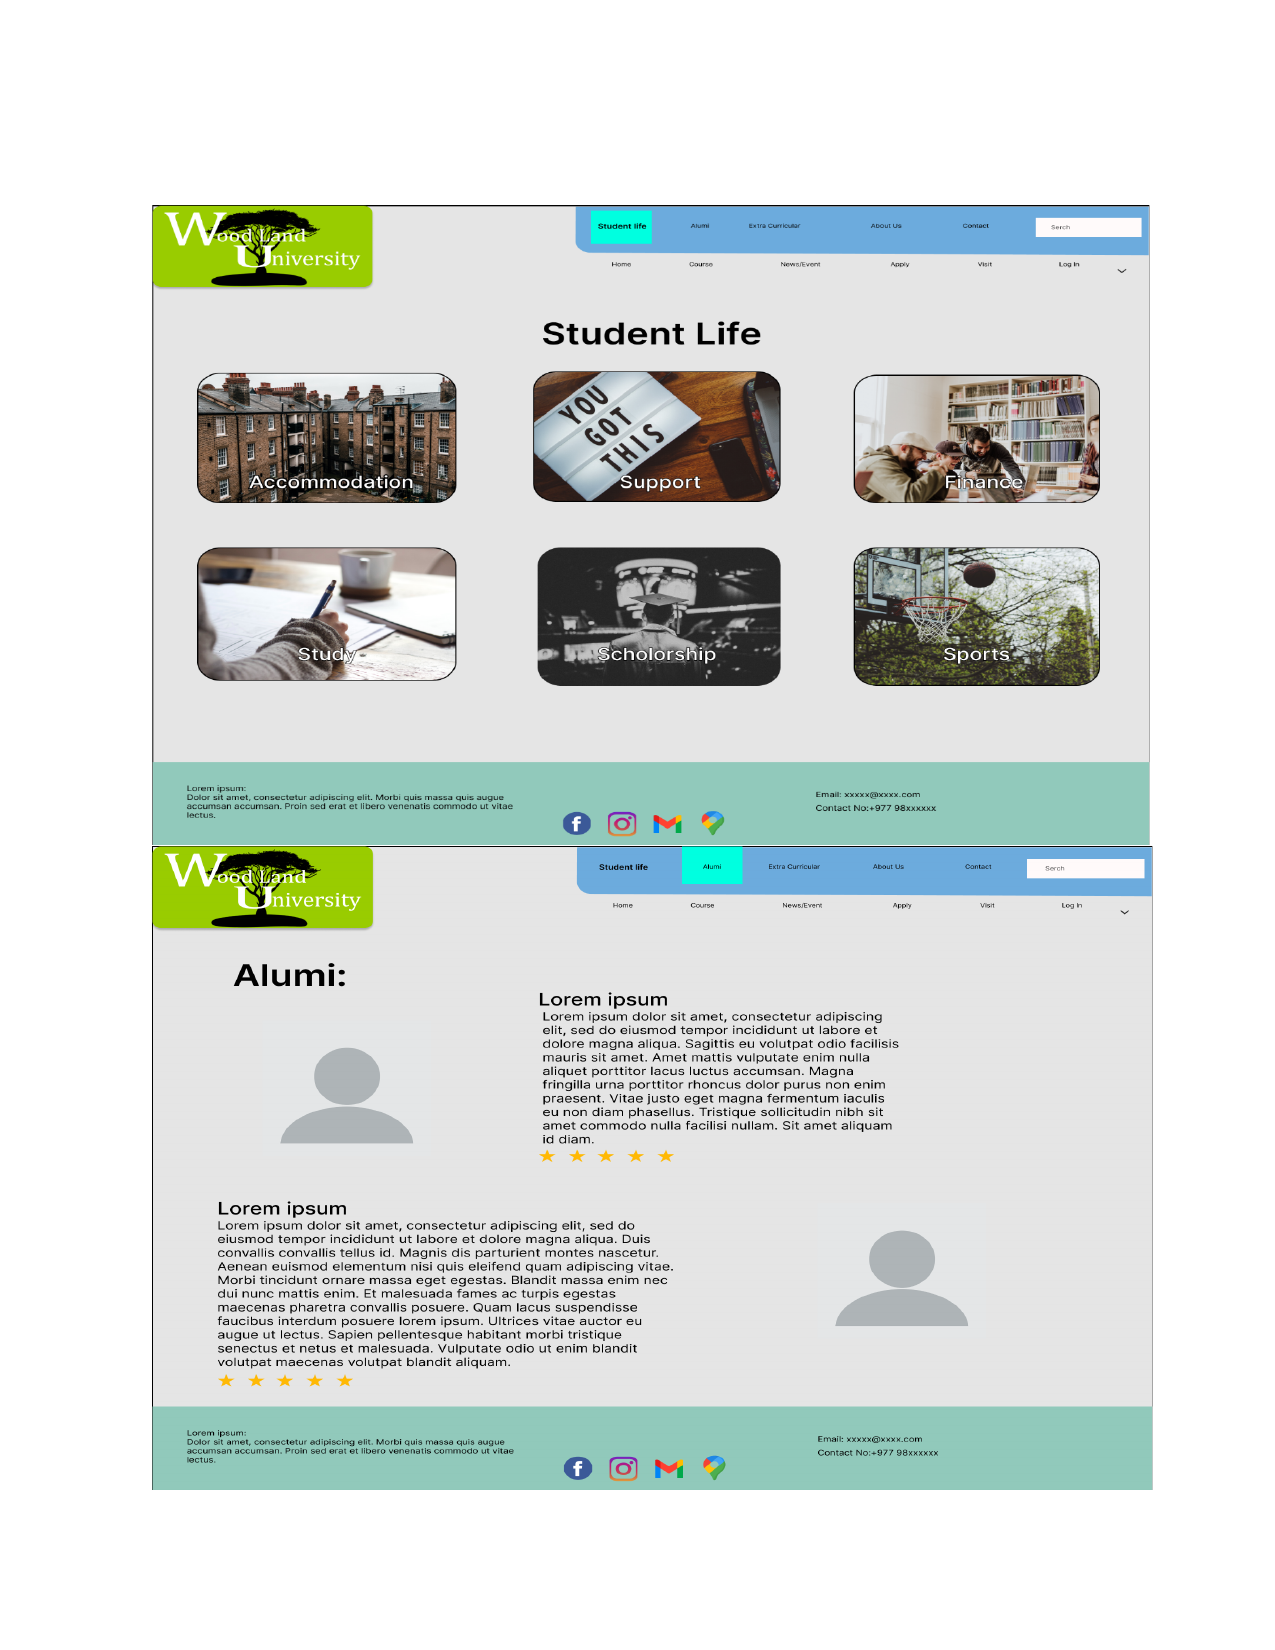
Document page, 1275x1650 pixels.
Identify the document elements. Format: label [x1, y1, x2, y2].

picture [150, 205, 1150, 845]
picture [150, 846, 1153, 1490]
